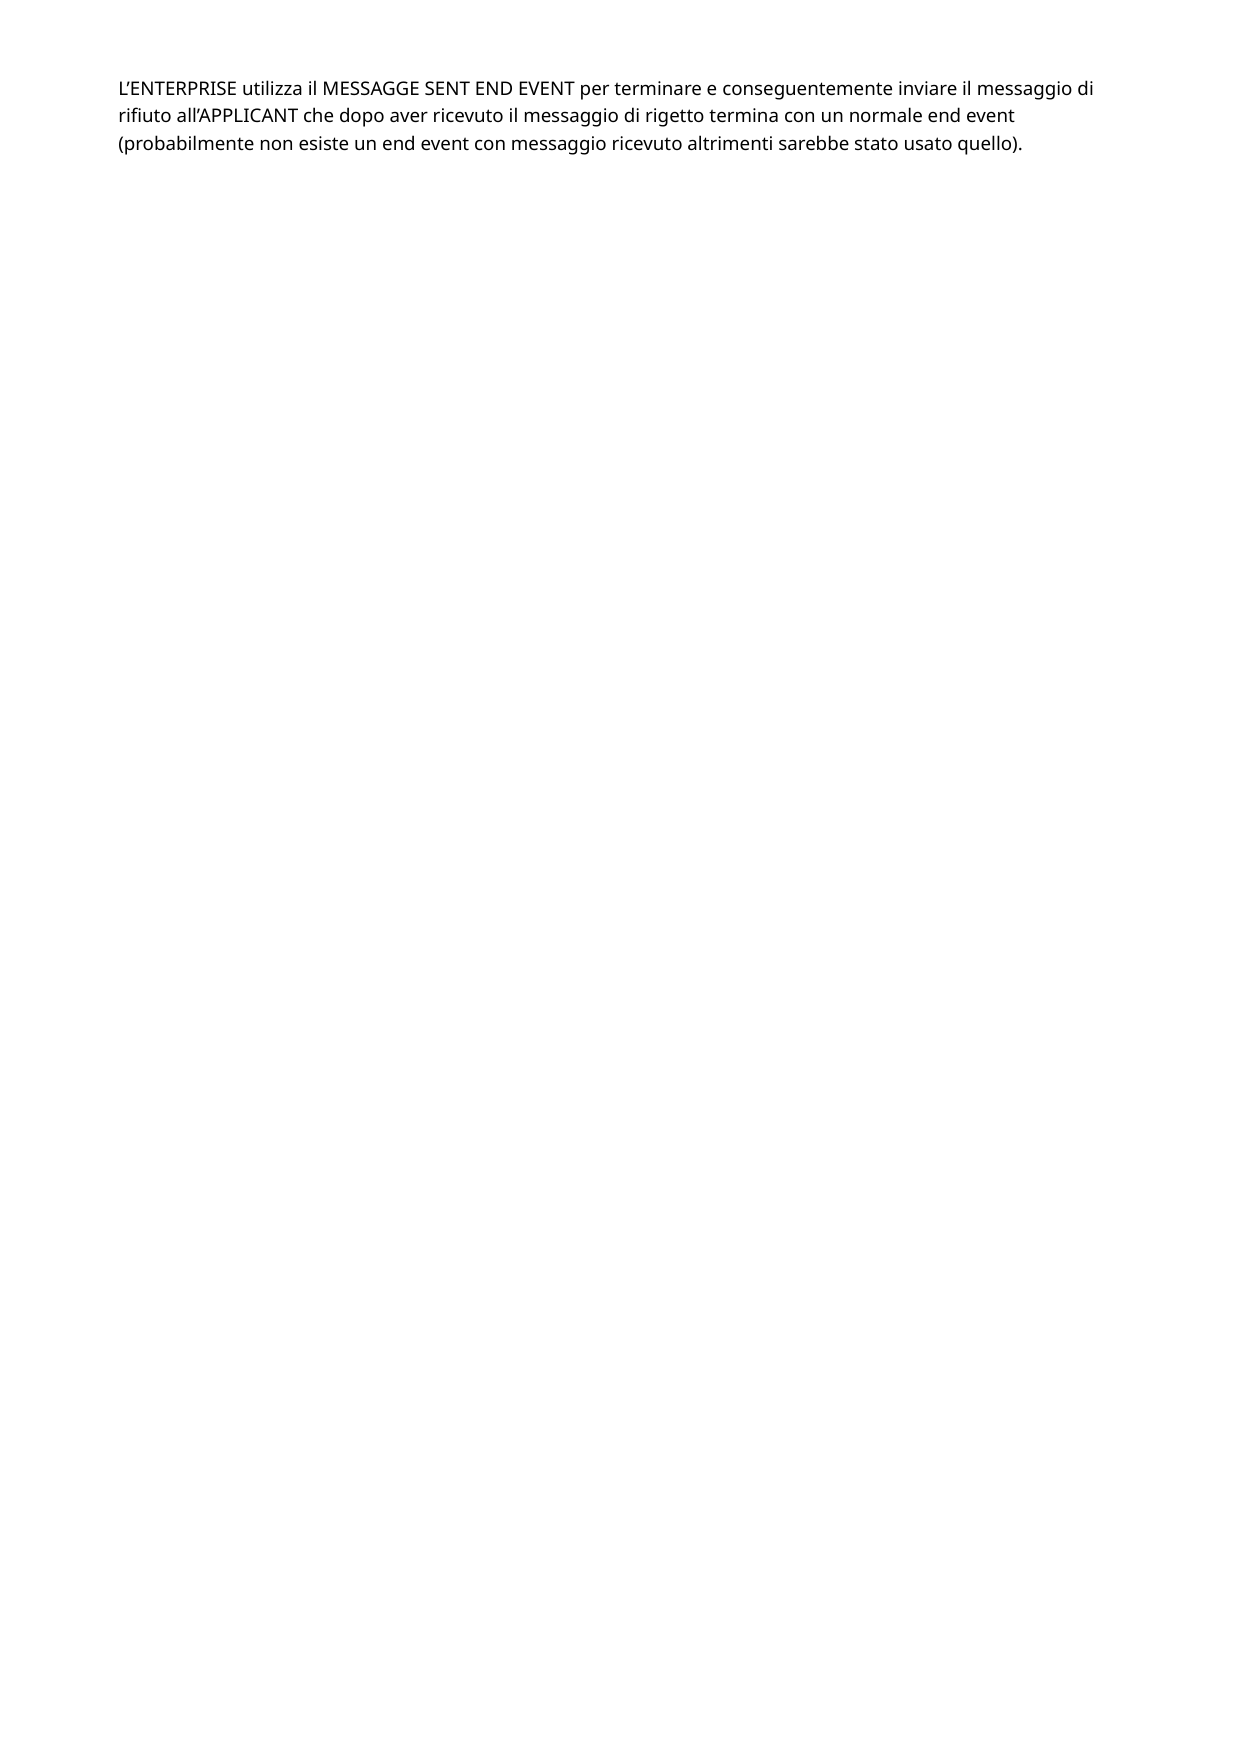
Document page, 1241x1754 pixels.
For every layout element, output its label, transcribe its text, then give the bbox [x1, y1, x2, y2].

text L’ENTERPRISE utilizza il MESSAGGE SENT END EVENT per terminare e conseguentemente inviare il messaggio di rifiuto all’APPLICANT che dopo aver ricevuto il messaggio di rigetto termina con un normale end event (probabilmente non esiste un end event con messaggio ricevuto altrimenti sarebbe stato usato quello). [118, 75, 1122, 156]
